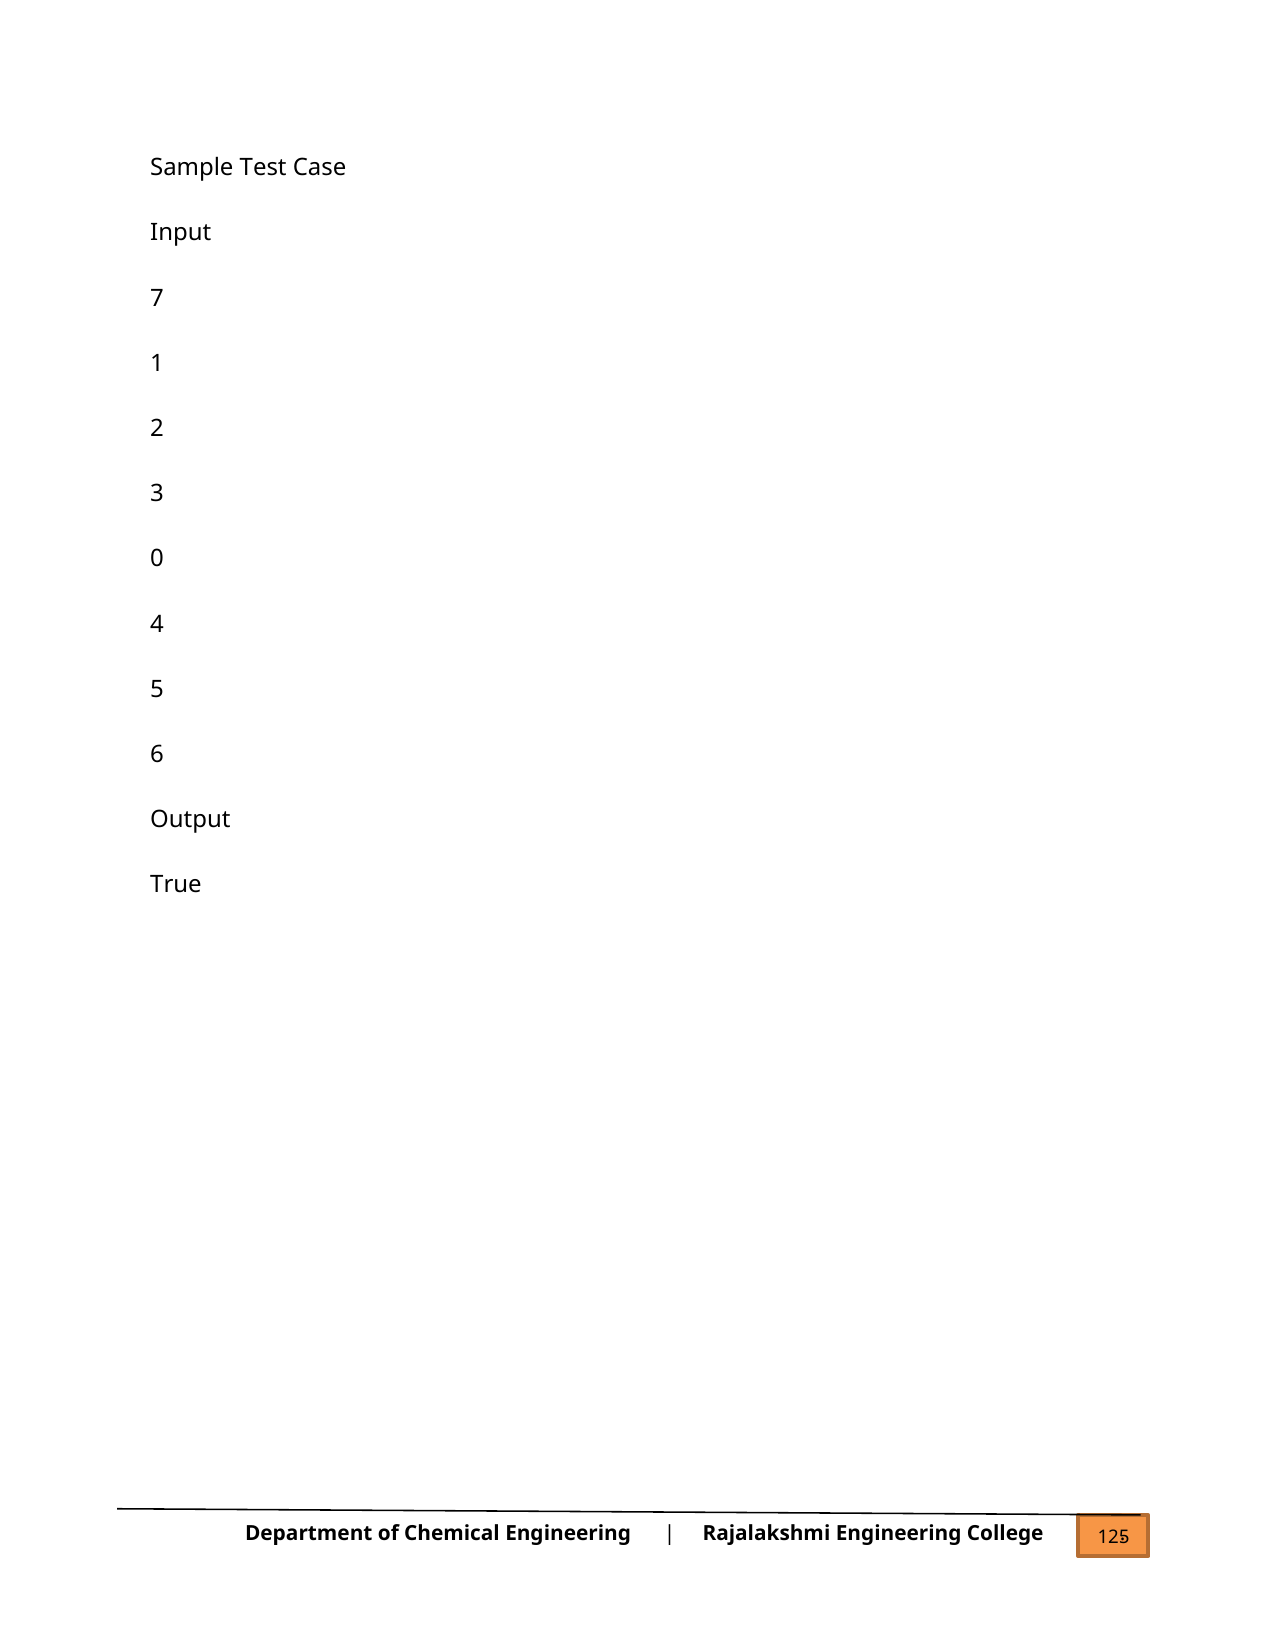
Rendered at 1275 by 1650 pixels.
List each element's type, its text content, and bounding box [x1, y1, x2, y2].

text 5 [150, 672, 1125, 704]
text 6 [150, 737, 1125, 769]
text Output [150, 802, 1125, 835]
text 2 [150, 411, 1125, 443]
text 3 [150, 476, 1125, 509]
text 4 [150, 606, 1125, 639]
text True [150, 867, 1125, 900]
text Input [150, 215, 1125, 248]
text 1 [150, 346, 1125, 378]
text 0 [150, 541, 1125, 574]
text 7 [150, 280, 1125, 313]
text Sample Test Case [150, 150, 1125, 183]
